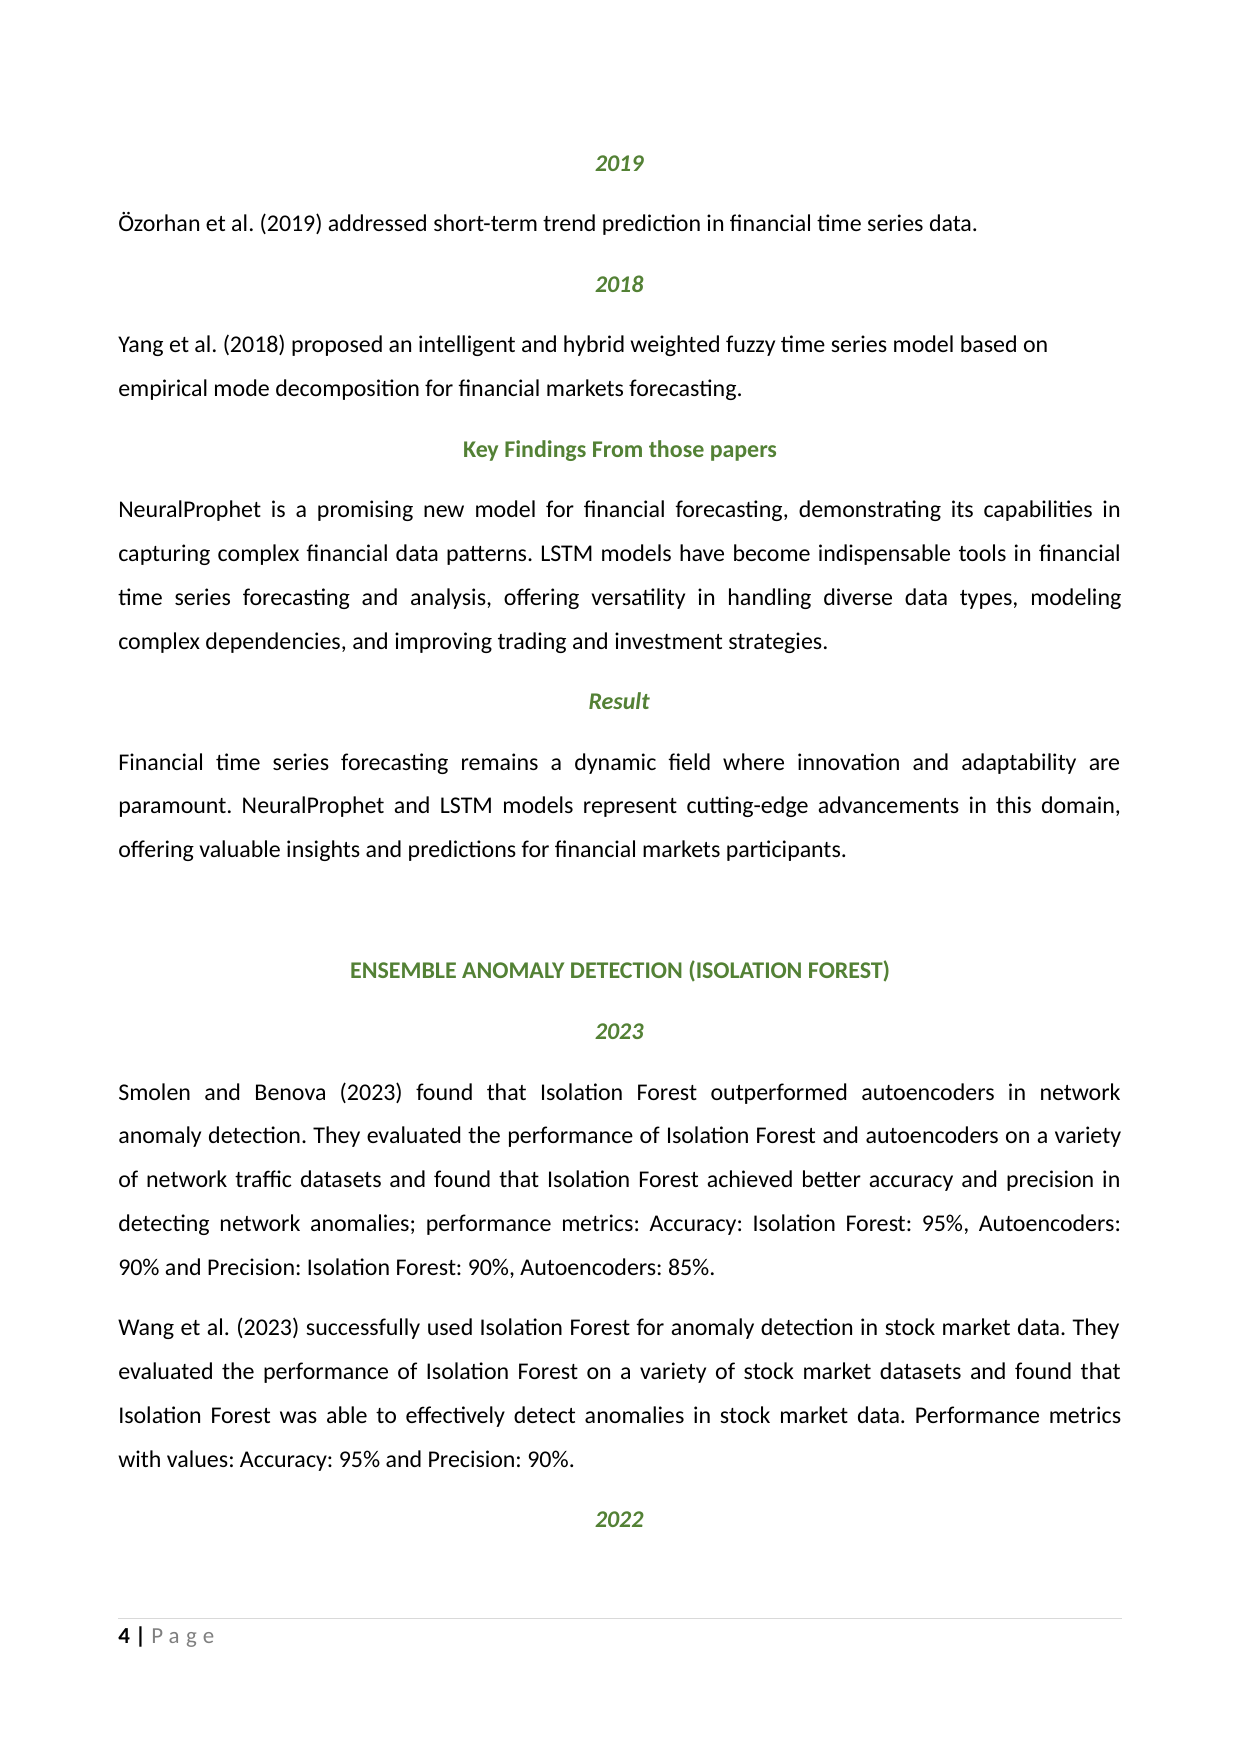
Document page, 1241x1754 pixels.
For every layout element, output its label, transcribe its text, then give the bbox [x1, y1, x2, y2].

text Financial time series forecasting remains a dynamic field where innovation and adaptability are paramount. NeuralProphet and LSTM models represent cutting-edge advancements in this domain, offering valuable insights and predictions for financial markets participants. [118, 747, 1122, 864]
text Yang et al. (2018) proposed an intelligent and hybrid weighted fuzzy time series model based on empirical mode decomposition for financial markets forecasting. [118, 329, 1122, 402]
text Result [118, 686, 1122, 716]
text 2022 [118, 1504, 1122, 1534]
text Key Findings From those papers [118, 434, 1122, 463]
text 2023 [118, 1016, 1122, 1045]
text ENSEMBLE ANOMALY DETECTION (ISOLATION FOREST) [118, 956, 1122, 985]
text 2019 [118, 148, 1122, 177]
text Özorhan et al. (2019) addressed short-term trend prediction in financial time series data. [118, 208, 1122, 237]
text Wang et al. (2023) successfully used Isolation Forest for anomaly detection in stock market data. They evaluated the performance of Isolation Forest on a variety of stock market datasets and found that Isolation Forest was able to effectively detect anomalies in stock market data. Performance metrics with values: Accuracy: 95% and Precision: 90%. [118, 1312, 1122, 1473]
text 2018 [118, 269, 1122, 298]
text Smolen and Benova (2023) found that Isolation Forest outperformed autoencoders in network anomaly detection. They evaluated the performance of Isolation Forest and autoencoders on a variety of network traffic datasets and found that Isolation Forest achieved better accuracy and precision in detecting network anomalies; performance metrics: Accuracy: Isolation Forest: 95%, Autoencoders: 90% and Precision: Isolation Forest: 90%, Autoencoders: 85%. [118, 1077, 1122, 1281]
text NeuralProphet is a promising new model for financial forecasting, demonstrating its capabilities in capturing complex financial data patterns. LSTM models have become indispensable tools in financial time series forecasting and analysis, offering versatility in handling diverse data types, modeling complex dependencies, and improving trading and investment strategies. [118, 494, 1122, 655]
